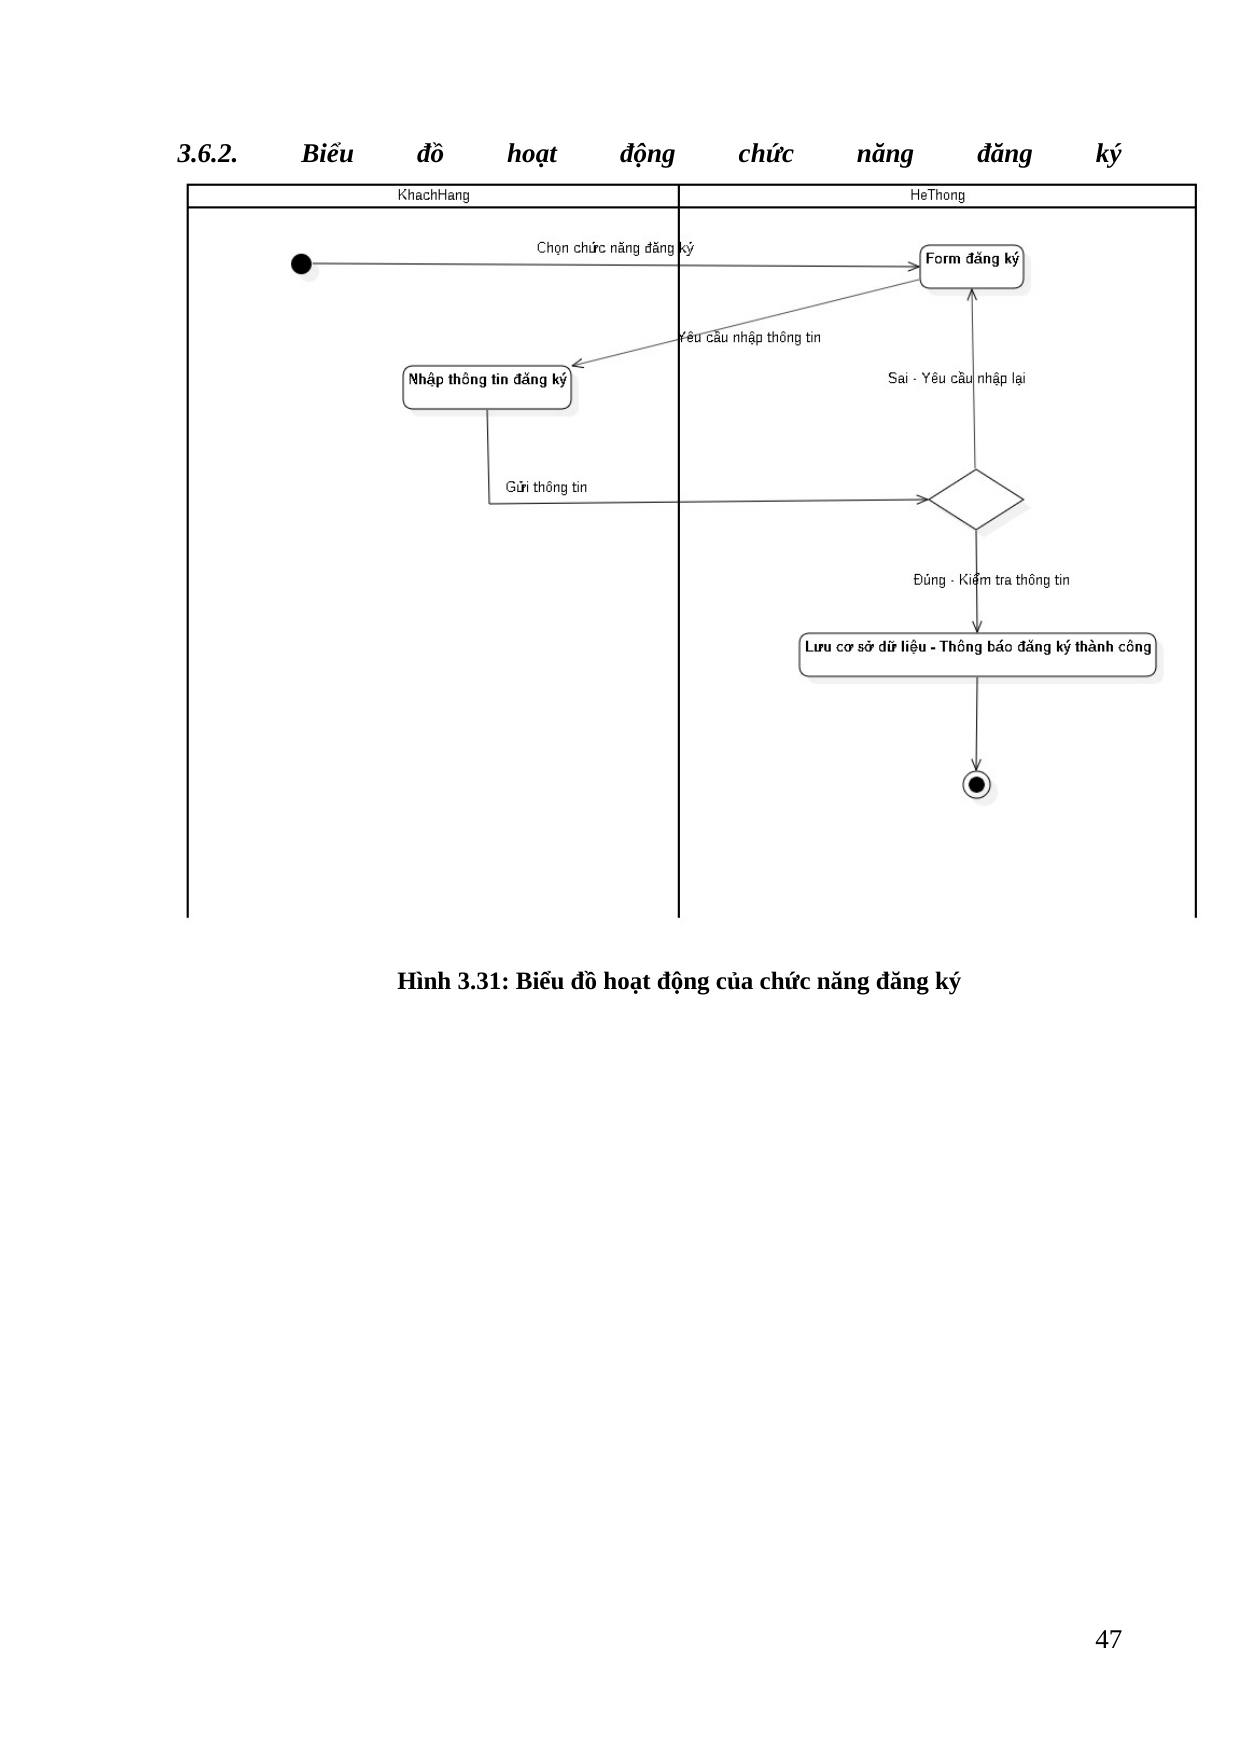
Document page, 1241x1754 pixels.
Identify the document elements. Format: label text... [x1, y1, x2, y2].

text Hình 3.31: Biểu đồ hoạt động của chức năng đăng ký [177, 966, 1122, 995]
subtitle 3.6.2. Biểu đồ hoạt động chức năng đăng ký [177, 137, 1122, 174]
picture [177, 174, 1239, 961]
